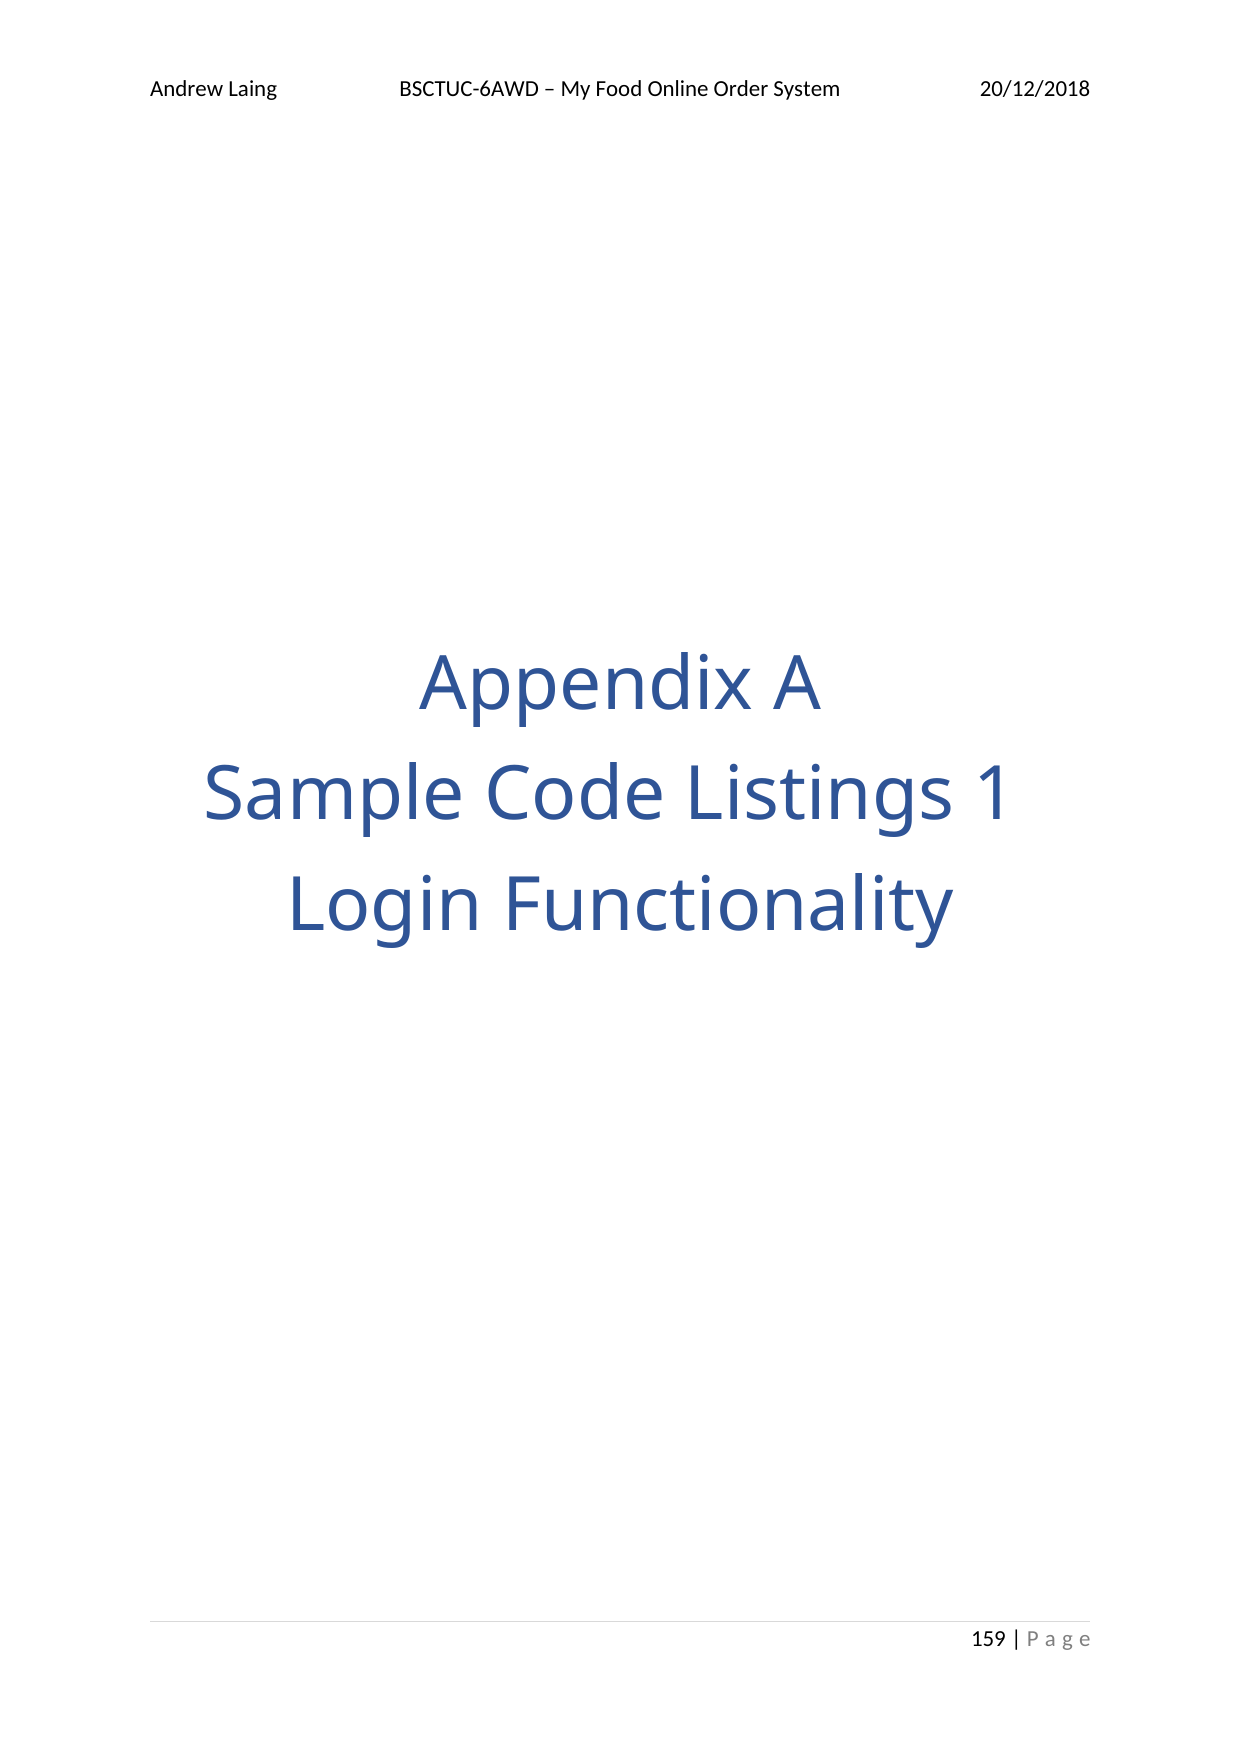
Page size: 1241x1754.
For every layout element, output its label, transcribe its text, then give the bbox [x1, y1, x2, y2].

subtitle Appendix A Sample Code Listings 1 Login Functionality [150, 629, 1090, 952]
